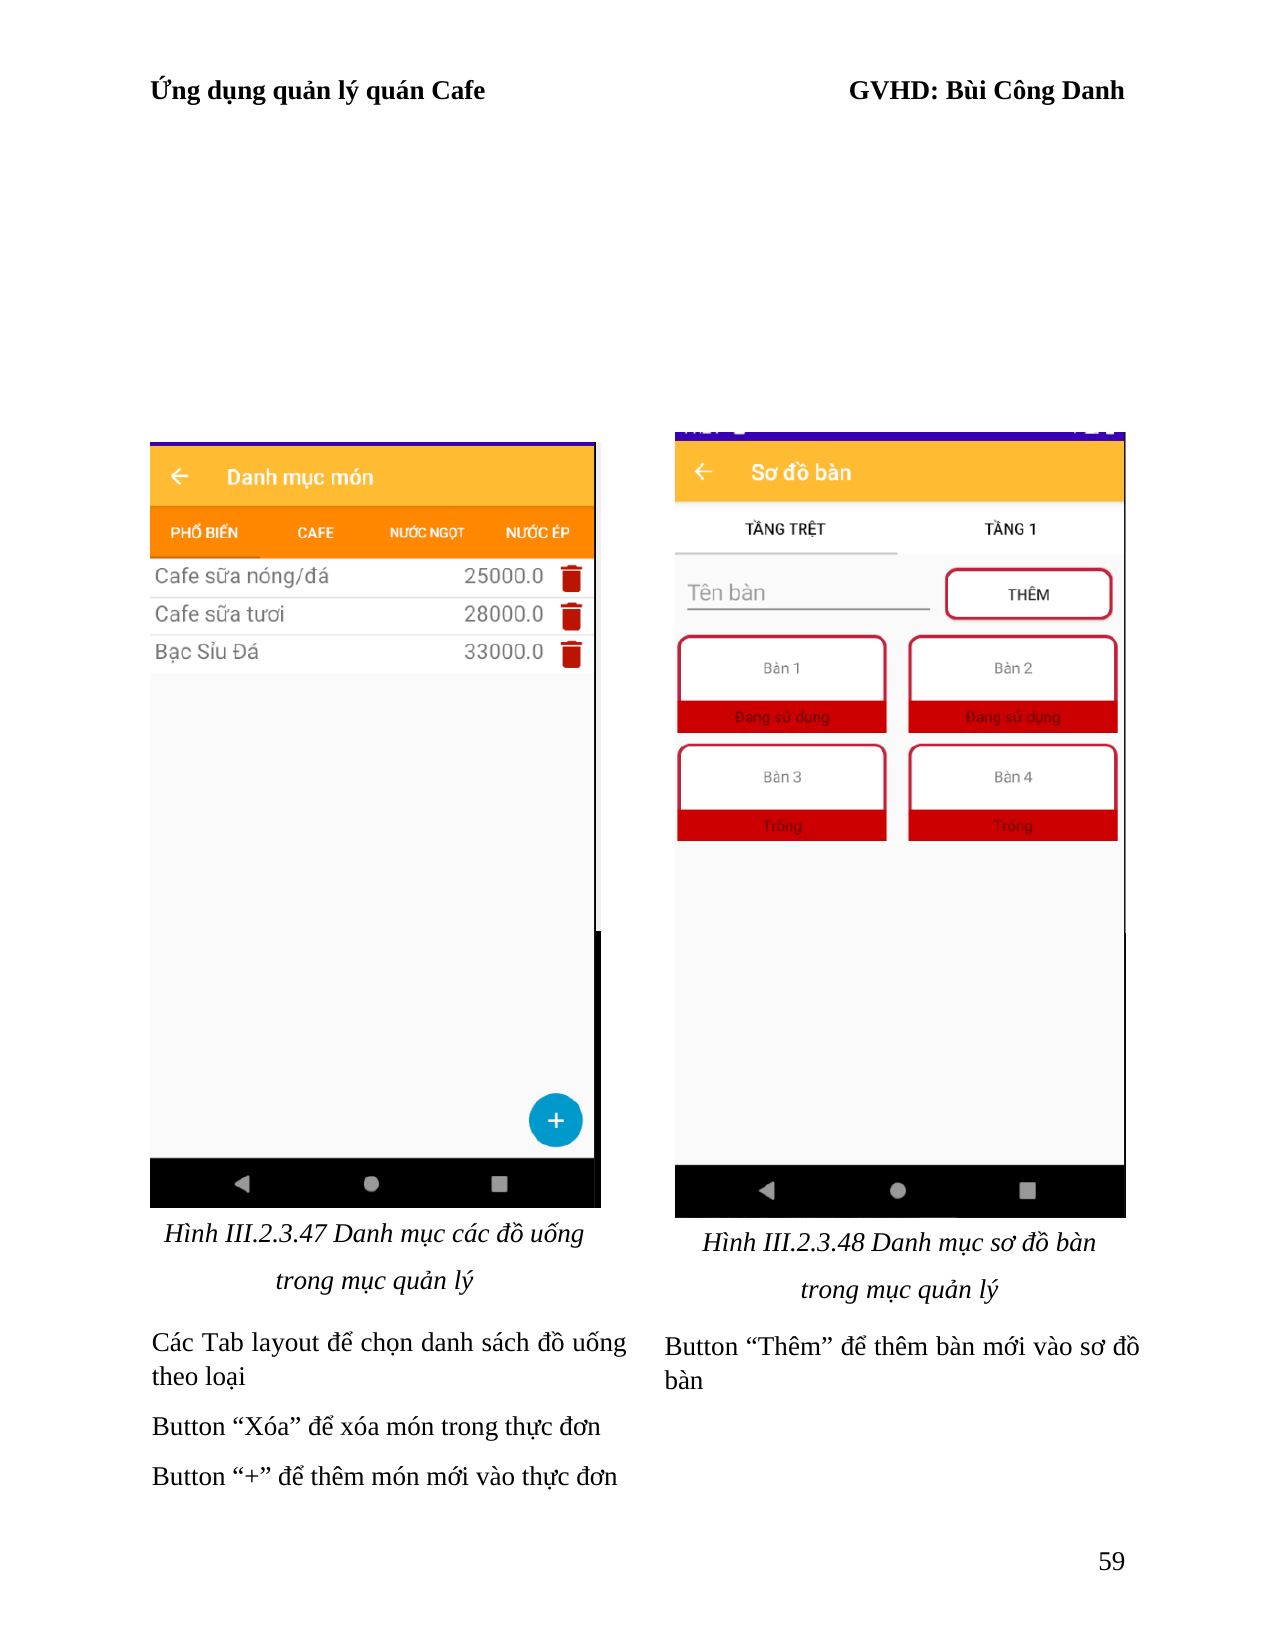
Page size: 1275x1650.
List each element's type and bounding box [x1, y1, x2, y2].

picture [675, 432, 1126, 1218]
picture [150, 442, 601, 1208]
